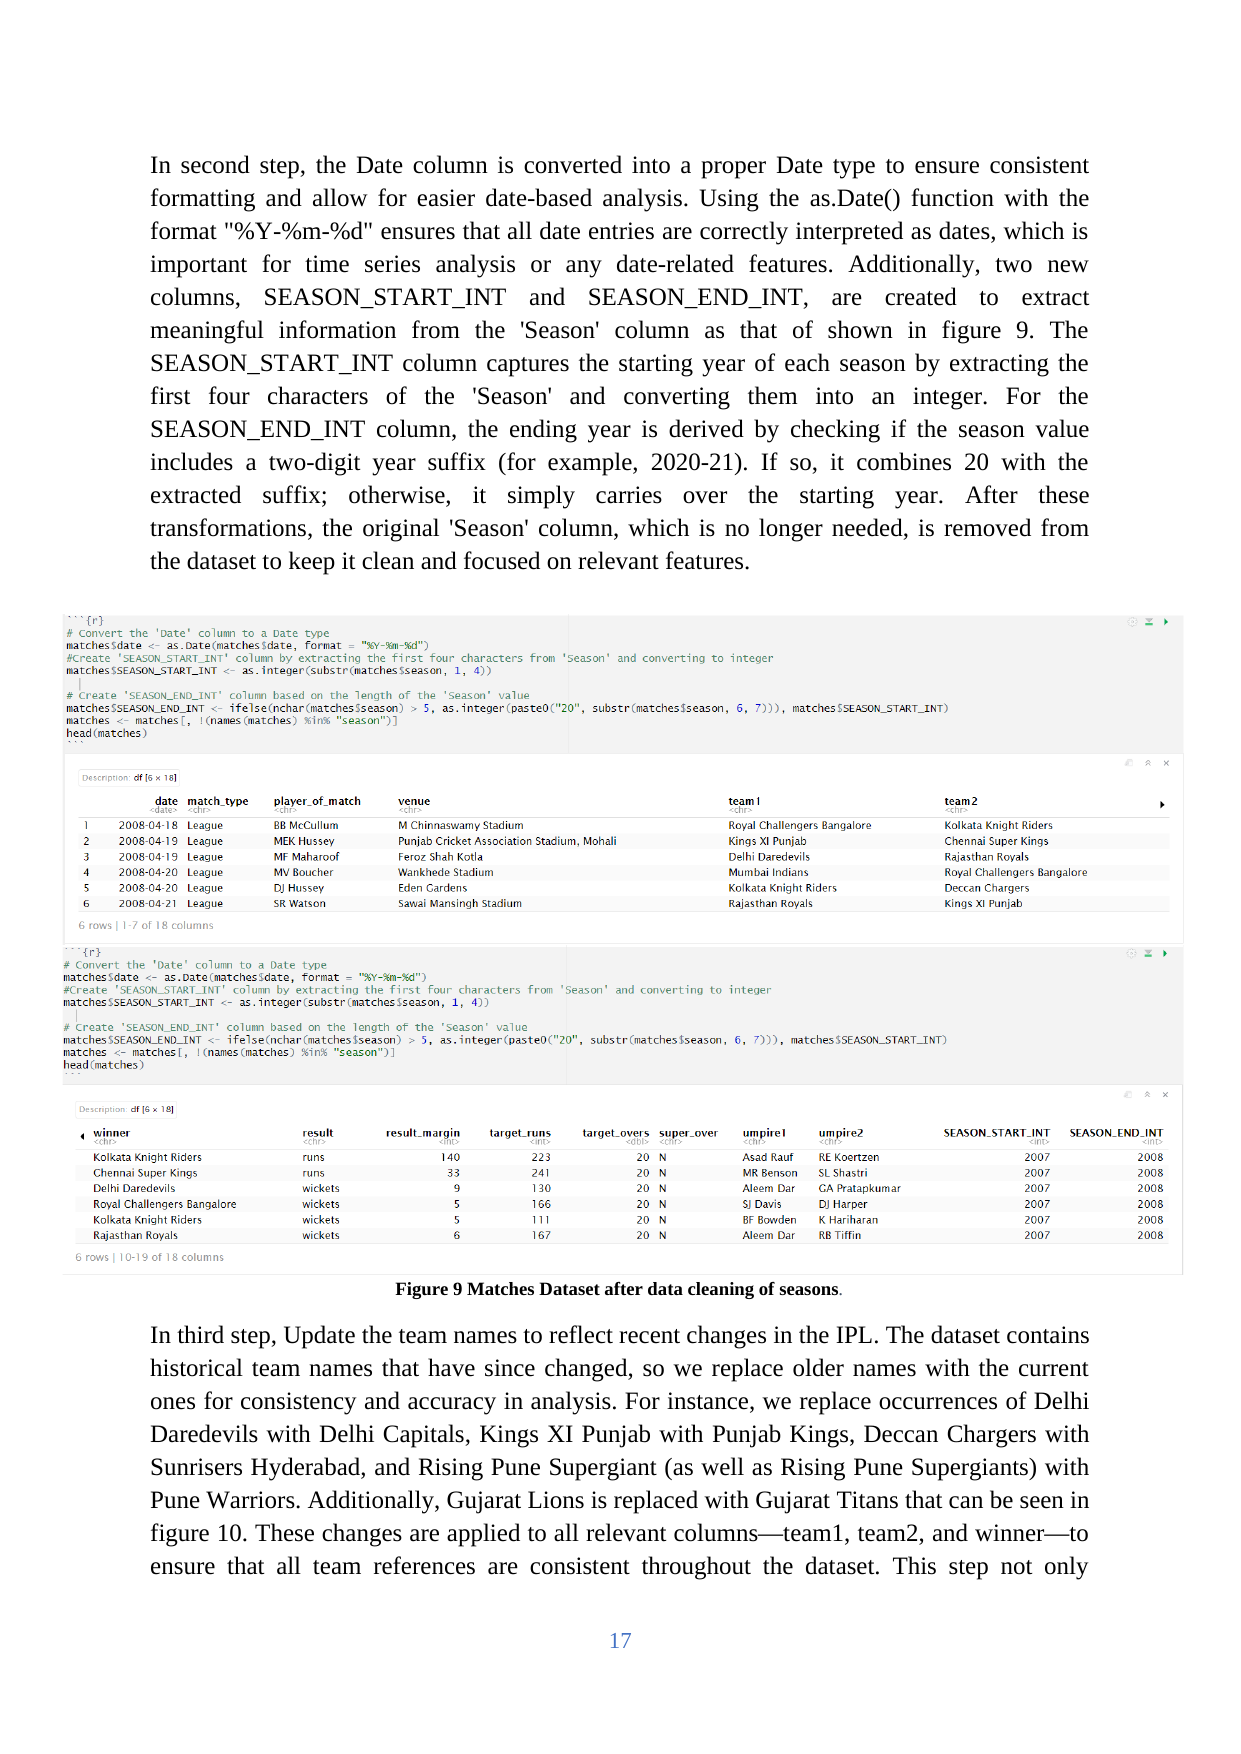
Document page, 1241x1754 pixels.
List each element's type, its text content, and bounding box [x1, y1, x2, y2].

text In second step, the Date column is converted into a proper Date type to ensure consistent formatting and allow for easier date-based analysis. Using the as.Date() function with the format "%Y-%m-%d" ensures that all date entries are correctly interpreted as dates, which is important for time series analysis or any date-related features. Additionally, two new columns, SEASON_START_INT and SEASON_END_INT, are created to extract meaningful information from the 'Season' column as that of shown in figure 9. The SEASON_START_INT column captures the starting year of each season by extracting the first four characters of the 'Season' and converting them into an integer. For the SEASON_END_INT column, the ending year is derived by checking if the season value includes a two-digit year suffix (for example, 2020-21). If so, it combines 20 with the extracted suffix; otherwise, it simply carries over the starting year. After these transformations, the original 'Season' column, which is no longer needed, is removed from the dataset to keep it clean and focused on relevant features. [150, 150, 1090, 575]
picture [62, 614, 1184, 1275]
text Figure 9 Matches Dataset after data cleaning of seasons. [150, 1275, 1090, 1299]
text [150, 1320, 1090, 1580]
